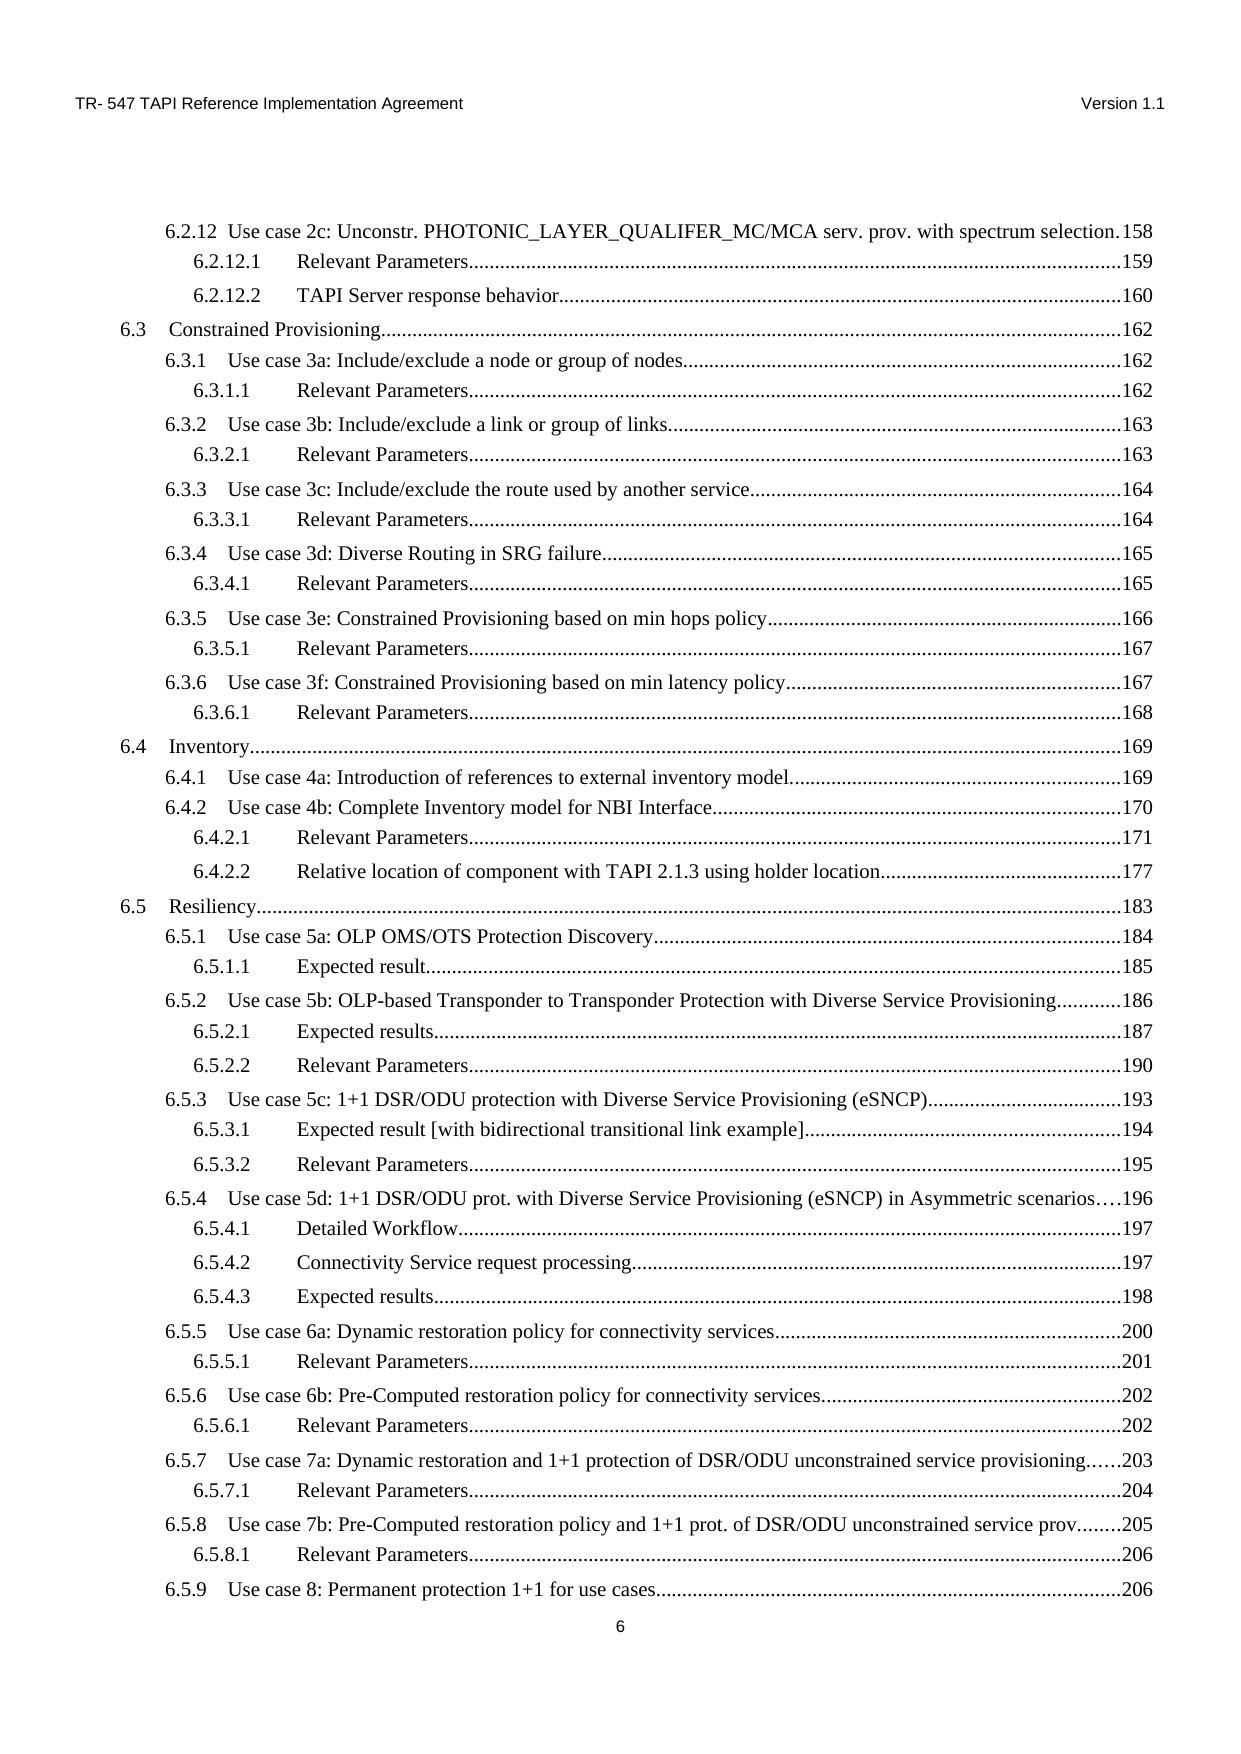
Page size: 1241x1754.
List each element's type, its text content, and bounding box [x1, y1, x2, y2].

text 6.4.2.2 Relative location of component with TAPI 2.1.3 using holder location 177 [193, 859, 1165, 883]
text 6.3.2 Use case 3b: Include/exclude a link or group of links. 163 [165, 412, 1165, 436]
text 6.3.5.1 Relevant Parameters 167 [193, 636, 1165, 660]
text 6.5.3.1 Expected result [with bidirectional transitional link example] 194 [193, 1117, 1165, 1141]
text 6.5.7 Use case 7a: Dynamic restoration and 1+1 protection of DSR/ODU unconstrained service provisioning. 203 [165, 1447, 1165, 1472]
text 6.5.3.2 Relevant Parameters 195 [193, 1152, 1165, 1176]
text 6.5.1.1 Expected result 185 [193, 954, 1165, 978]
text 6.5.1 Use case 5a: OLP OMS/OTS Protection Discovery 184 [165, 924, 1165, 948]
text 6.3.3 Use case 3c: Include/exclude the route used by another service. 164 [165, 476, 1165, 501]
text 6.5.4.3 Expected results 198 [193, 1284, 1165, 1308]
text 6.3.6.1 Relevant Parameters 168 [193, 700, 1165, 724]
text 6.3.5 Use case 3e: Constrained Provisioning based on min hops policy 166 [165, 605, 1165, 629]
text 6.5.4.2 Connectivity Service request processing 197 [193, 1250, 1165, 1274]
text 6.5.8.1 Relevant Parameters 206 [193, 1542, 1165, 1566]
text 6.5.4 Use case 5d: 1+1 DSR/ODU prot. with Diverse Service Provisioning (eSNCP) in Asymmetric scenarios 196 [165, 1186, 1165, 1210]
text 6.5.2.1 Expected results 187 [193, 1019, 1165, 1043]
text 6.3 Constrained Provisioning 162 [120, 317, 1165, 341]
text 6.3.4.1 Relevant Parameters 165 [193, 571, 1165, 595]
text 6.4.1 Use case 4a: Introduction of references to external inventory model. 169 [165, 765, 1165, 789]
text 6.3.1.1 Relevant Parameters 162 [193, 378, 1165, 402]
text 6.2.12.1 Relevant Parameters 159 [193, 249, 1165, 273]
text 6.5.5 Use case 6a: Dynamic restoration policy for connectivity services 200 [165, 1318, 1165, 1343]
text 6.2.12 Use case 2c: Unconstr. PHOTONIC_LAYER_QUALIFER_MC/MCA serv. prov. with spectrum selection 158 [165, 218, 1165, 243]
text 6.5.6.1 Relevant Parameters 202 [193, 1413, 1165, 1437]
text 6.5.6 Use case 6b: Pre-Computed restoration policy for connectivity services. 202 [165, 1383, 1165, 1407]
text 6.5.4.1 Detailed Workflow 197 [193, 1216, 1165, 1240]
text 6.3.2.1 Relevant Parameters 163 [193, 442, 1165, 466]
text 6.5.7.1 Relevant Parameters 204 [193, 1478, 1165, 1502]
text 6.3.4 Use case 3d: Diverse Routing in SRG failure. 165 [165, 541, 1165, 565]
text 6.5 Resiliency 183 [120, 894, 1165, 918]
text 6.5.9 Use case 8: Permanent protection 1+1 for use cases 206 [165, 1576, 1165, 1601]
text 6.3.3.1 Relevant Parameters 164 [193, 507, 1165, 531]
text 6.5.3 Use case 5c: 1+1 DSR/ODU protection with Diverse Service Provisioning (eSNCP) 193 [165, 1087, 1165, 1111]
text 6.5.2.2 Relevant Parameters 190 [193, 1053, 1165, 1077]
text 6.5.5.1 Relevant Parameters 201 [193, 1349, 1165, 1373]
text 6.3.6 Use case 3f: Constrained Provisioning based on min latency policy 167 [165, 670, 1165, 694]
text 6.4 Inventory 169 [120, 734, 1165, 758]
text 6.3.1 Use case 3a: Include/exclude a node or group of nodes. 162 [165, 347, 1165, 372]
text 6.4.2.1 Relevant Parameters 171 [193, 825, 1165, 849]
text 6.2.12.2 TAPI Server response behavior. 160 [193, 283, 1165, 307]
text 6.5.8 Use case 7b: Pre-Computed restoration policy and 1+1 prot. of DSR/ODU unconstrained service prov. 205 [165, 1512, 1165, 1536]
text 6.5.2 Use case 5b: OLP-based Transponder to Transponder Protection with Diverse Service Provisioning 186 [165, 988, 1165, 1012]
text 6.4.2 Use case 4b: Complete Inventory model for NBI Interface. 170 [165, 795, 1165, 819]
